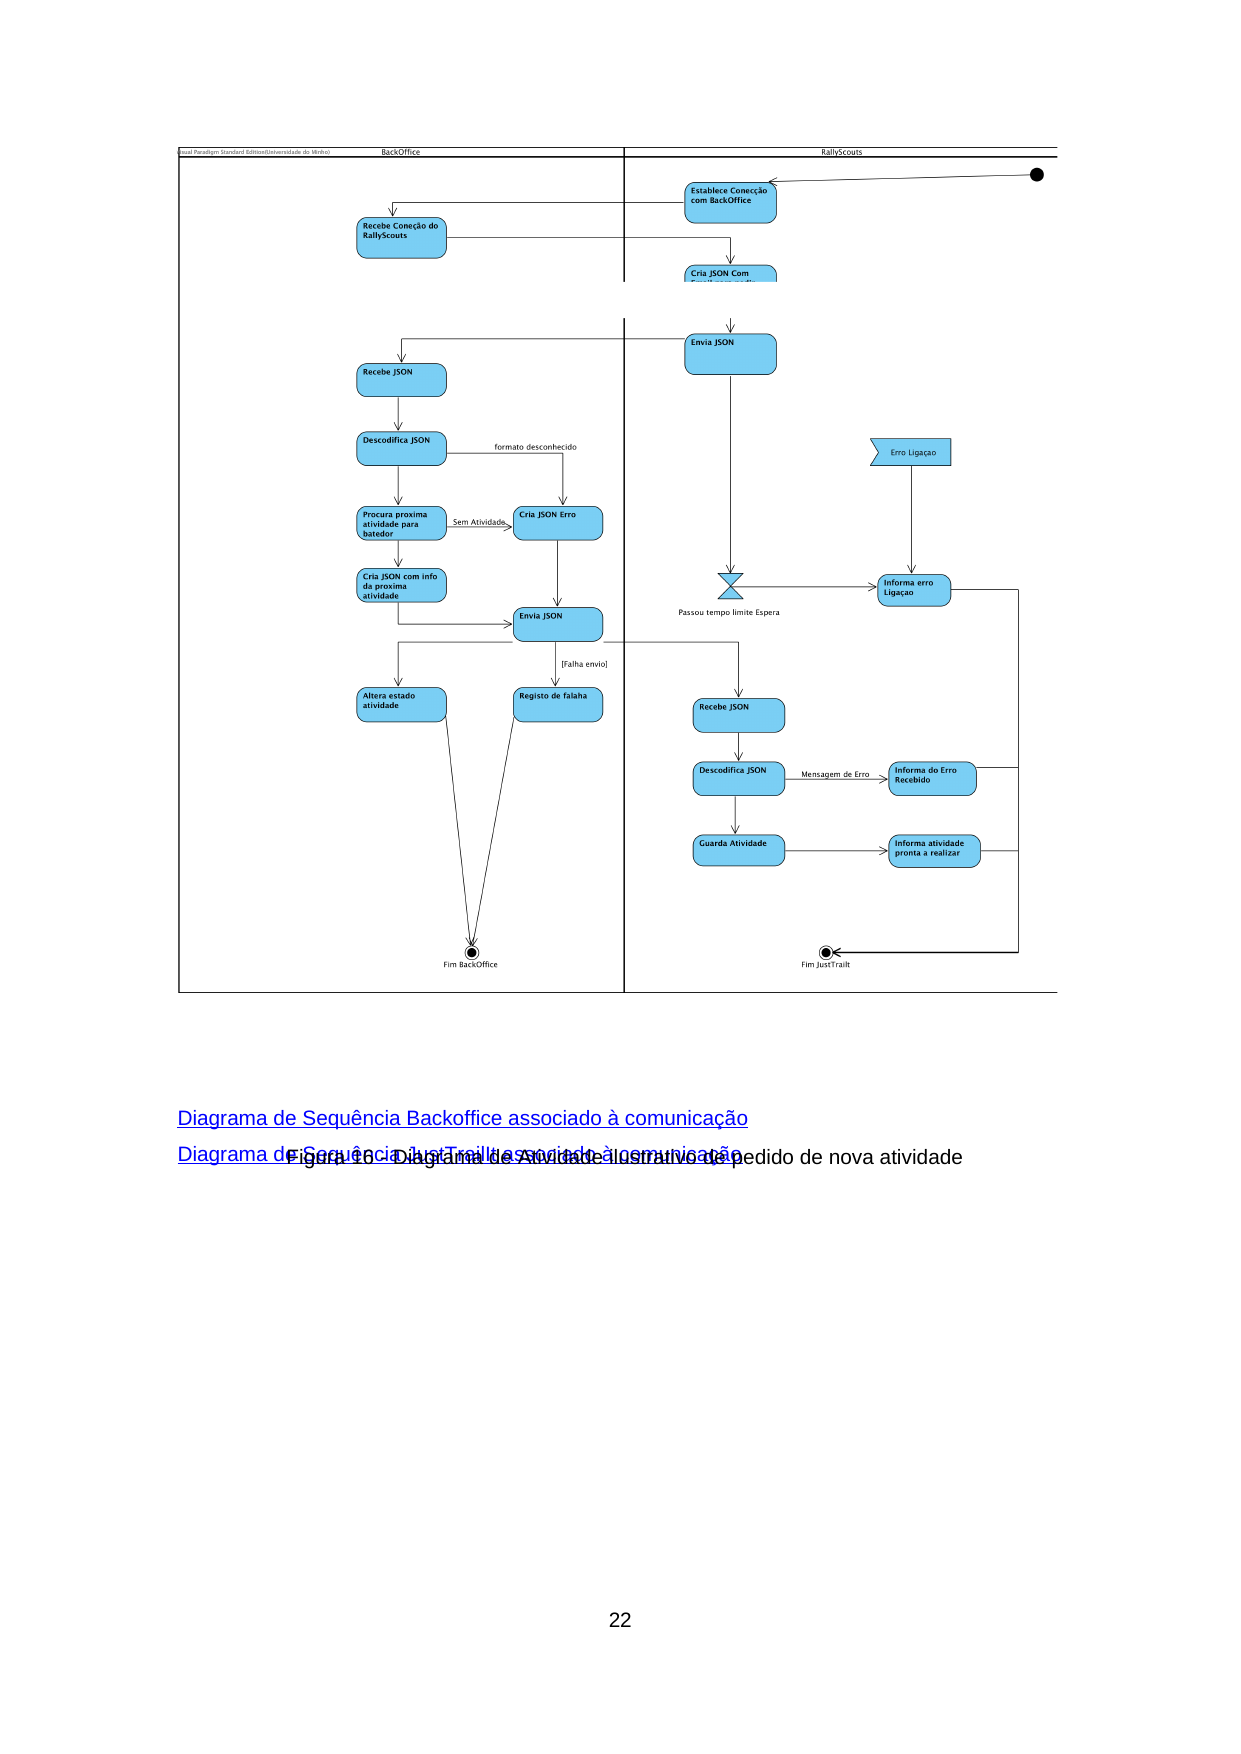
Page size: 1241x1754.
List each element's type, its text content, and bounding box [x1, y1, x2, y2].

text Diagrama de Sequência Backoffice associado à comunicação [177, 1106, 1063, 1130]
picture [176, 147, 1057, 991]
text Diagrama de Sequência JustTrailIt associado à comunicação [177, 1142, 1063, 1166]
